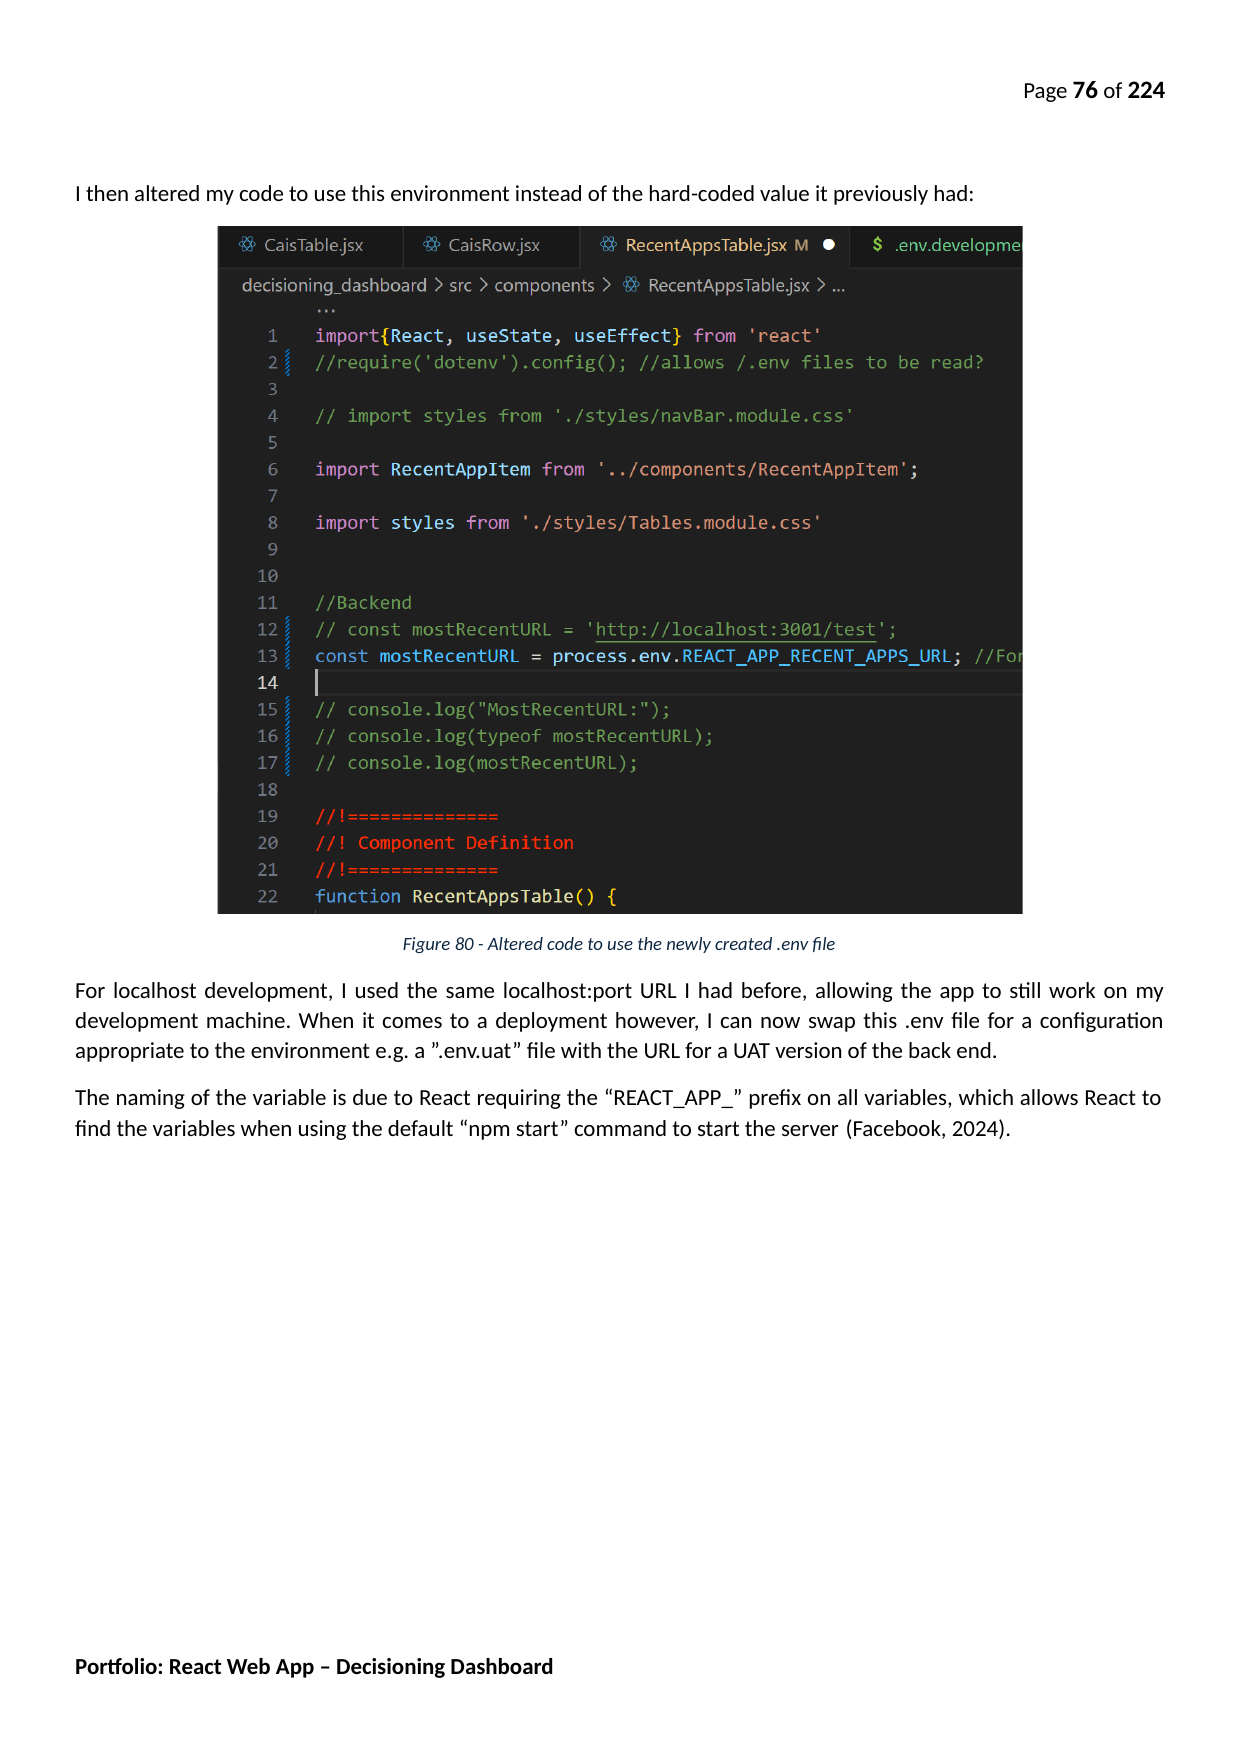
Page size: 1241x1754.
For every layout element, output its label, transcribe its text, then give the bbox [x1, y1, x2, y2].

text I then altered my code to use this environment instead of the hard-coded value it previously had: [75, 179, 1165, 207]
text For localhost development, I used the same localhost:port URL I had before, allowing the app to still work on my development machine. When it comes to a deployment however, I can now swap this .env file for a configuration appropriate to the environment e.g. a ”.env.uat” file with the URL for a UAT version of the back end. [75, 976, 1165, 1065]
text Figure 80 - Altered code to use the newly created .env file [75, 932, 1165, 955]
text The naming of the variable is due to React requiring the “REACT_APP_” prefix on all variables, which allows React to find the variables when using the default “npm start” command to start the server . [75, 1083, 1165, 1142]
picture [217, 226, 1023, 914]
